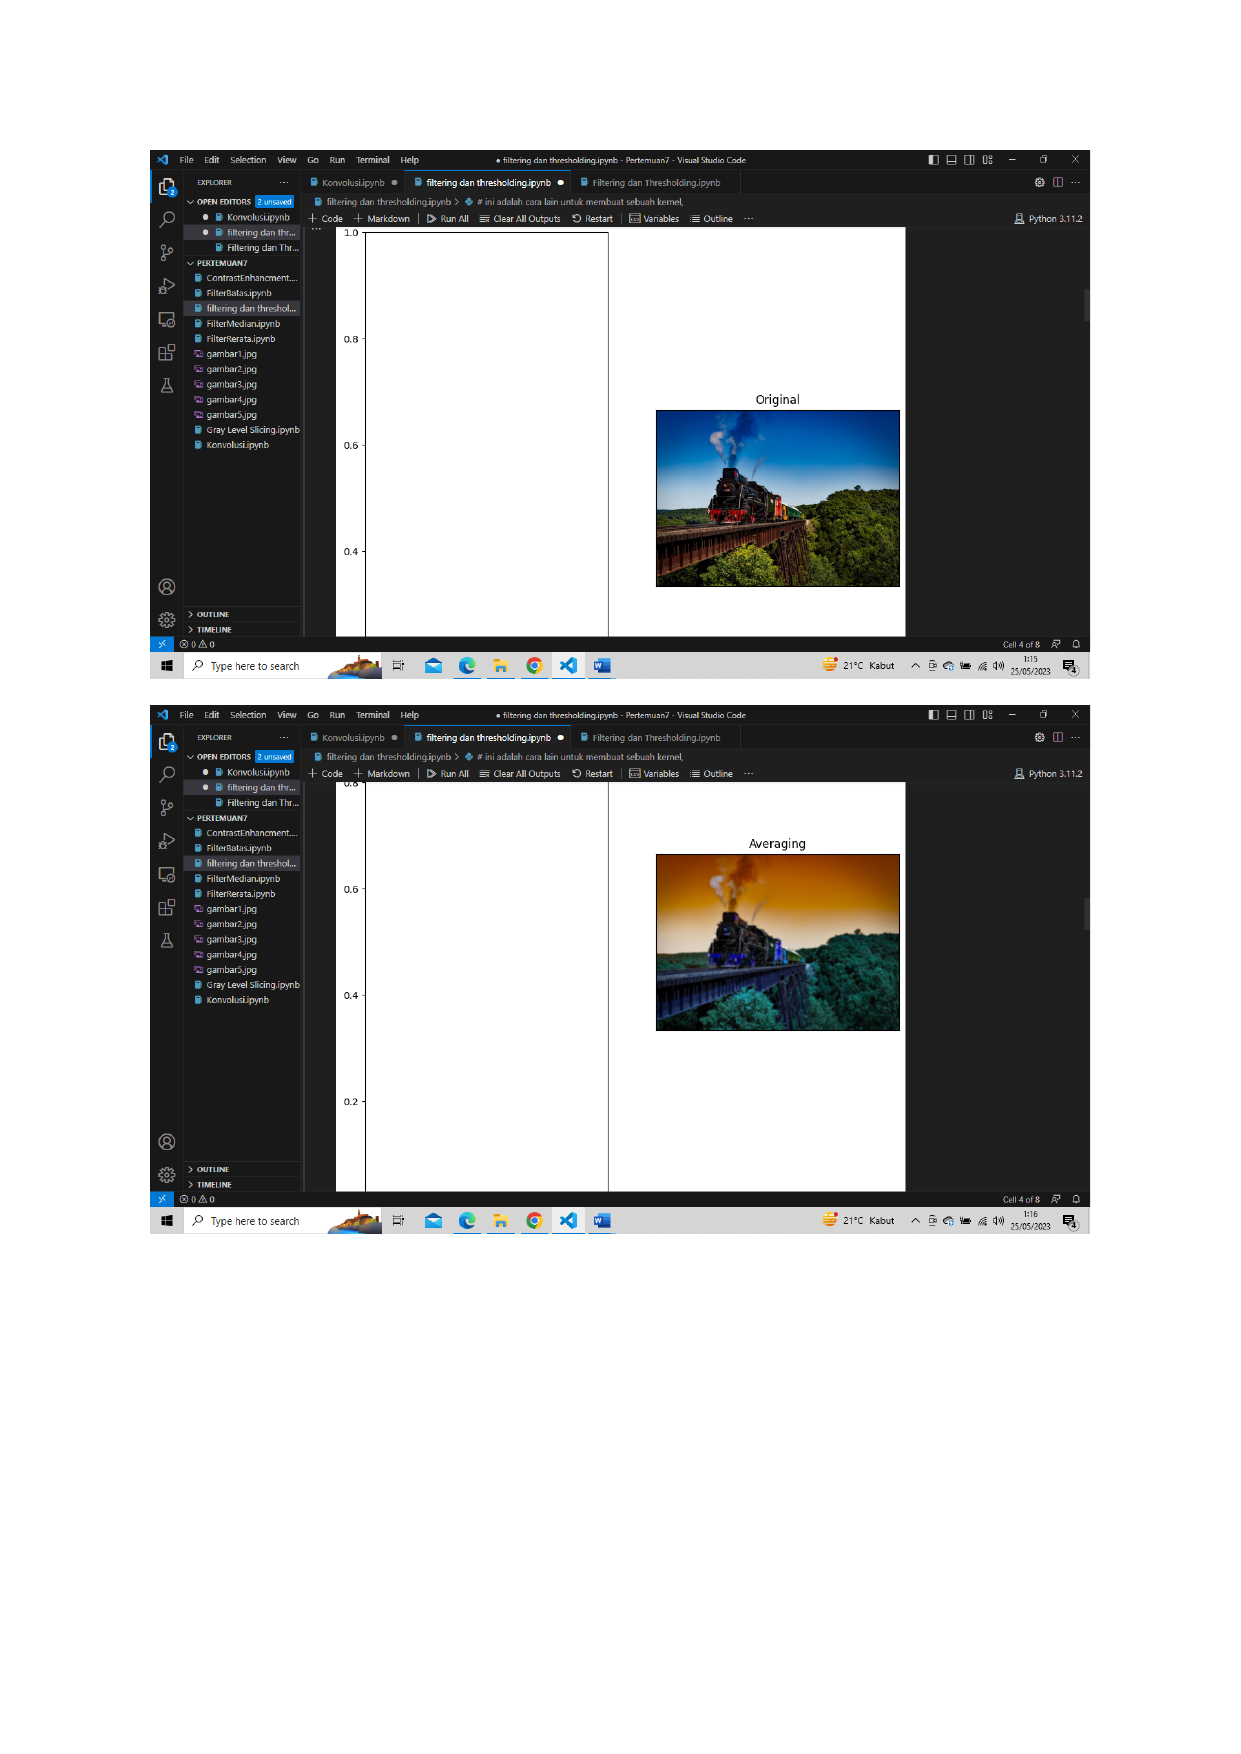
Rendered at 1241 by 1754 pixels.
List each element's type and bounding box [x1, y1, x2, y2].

picture [150, 150, 1091, 679]
picture [150, 705, 1091, 1234]
